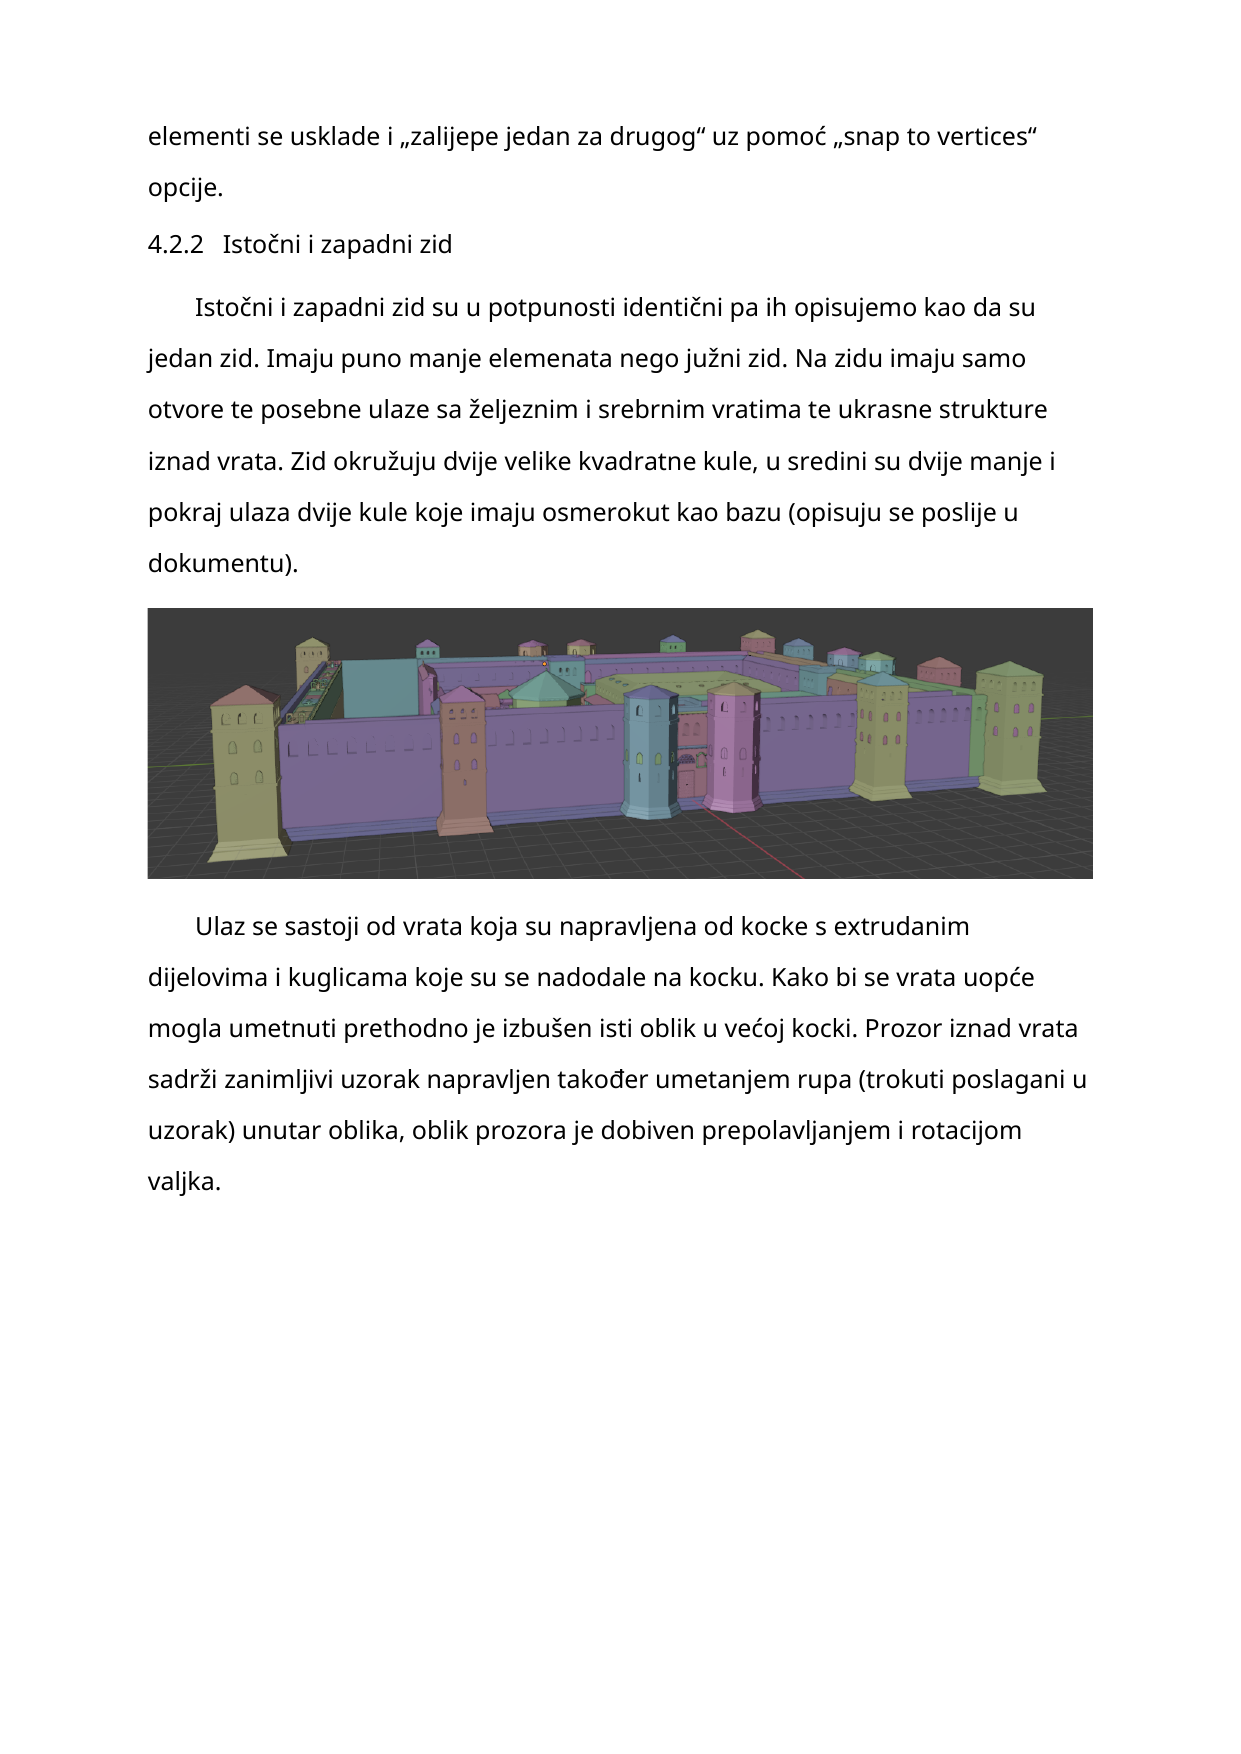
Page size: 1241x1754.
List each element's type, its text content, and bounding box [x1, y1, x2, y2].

text Istočni i zapadni zid su u potpunosti identični pa ih opisujemo kao da su jedan zid. Imaju puno manje elemenata nego južni zid. Na zidu imaju samo otvore te posebne ulaze sa željeznim i srebrnim vratima te ukrasne strukture iznad vrata. Zid okružuju dvije velike kvadratne kule, u sredini su dvije manje i pokraj ulaza dvije kule koje imaju osmerokut kao bazu (opisuju se poslije u dokumentu). [148, 290, 1092, 579]
text Ulaz se sastoji od vrata koja su napravljena od kocke s extrudanim dijelovima i kuglicama koje su se nadodale na kocku. Kako bi se vrata uopće mogla umetnuti prethodno je izbušen isti oblik u većoj kocki. Prozor iznad vrata sadrži zanimljivi uzorak napravljen također umetanjem rupa (trokuti poslagani u uzorak) unutar oblika, oblik prozora je dobiven prepolavljanjem i rotacijom valjka. [148, 908, 1092, 1198]
subtitle Istočni i zapadni zid [148, 226, 1092, 261]
picture [147, 608, 1093, 879]
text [148, 118, 1092, 203]
